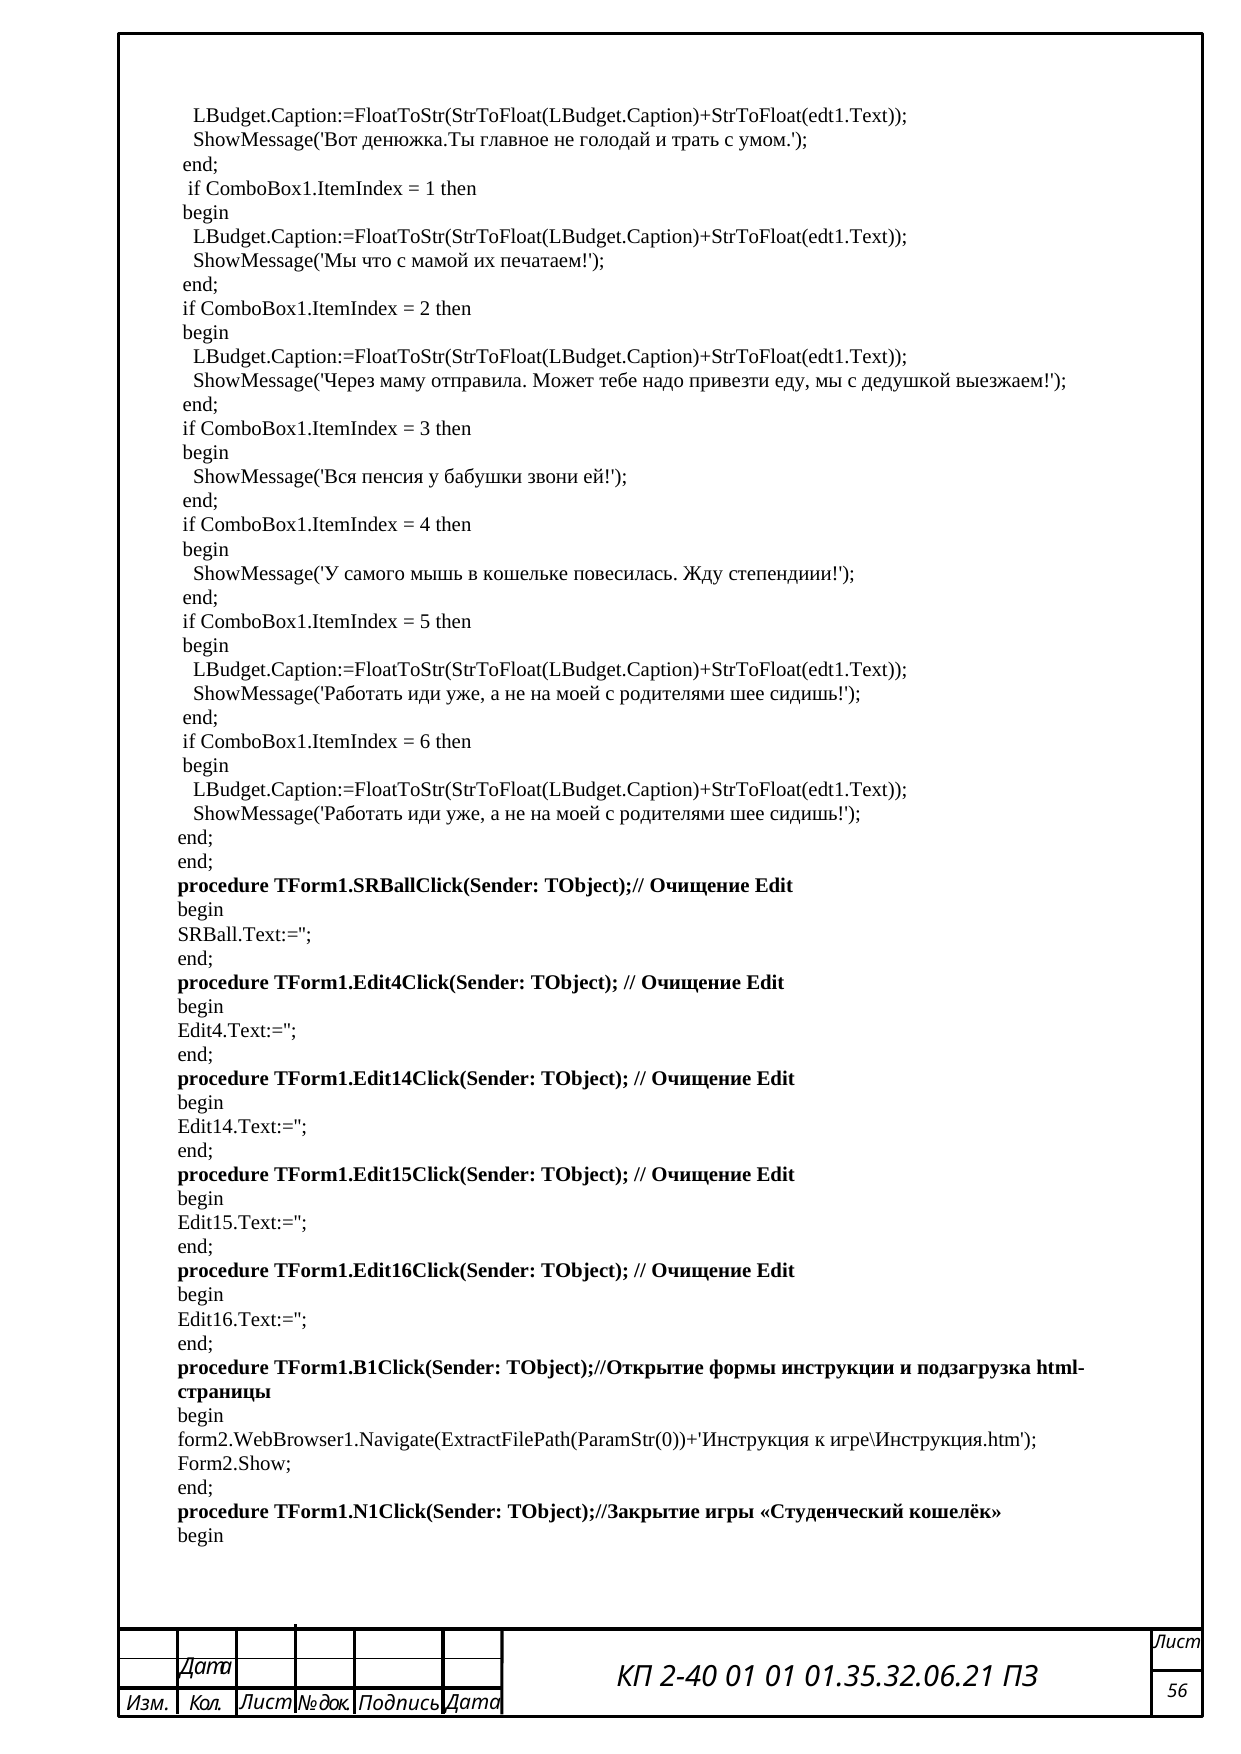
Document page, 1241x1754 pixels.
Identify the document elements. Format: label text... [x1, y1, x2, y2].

text begin [177, 320, 1152, 344]
text procedure TForm1.SRBallClick(Sender: TObject);// Очищение Edit [177, 873, 1152, 897]
text ShowMessage('У самого мышь в кошельке повесилась. Жду степендиии!'); [177, 561, 1152, 584]
text Edit4.Text:=''; [177, 1018, 1152, 1042]
text begin [177, 1403, 1152, 1427]
text end; [177, 272, 1152, 296]
text begin [177, 1282, 1152, 1306]
text procedure TForm1.N1Click(Sender: TObject);//Закрытие игры «Студенческий кошелёк» [177, 1499, 1152, 1523]
text procedure TForm1.B1Click(Sender: TObject);//Открытие формы инструкции и подзагрузка html-страницы [177, 1354, 1152, 1403]
text ShowMessage('Работать иди уже, а не на моей с родителями шее сидишь!'); [177, 801, 1152, 825]
text if ComboBox1.ItemIndex = 1 then [177, 176, 1152, 199]
text ShowMessage('Через маму отправила. Может тебе надо привезти еду, мы с дедушкой выезжаем!'); [177, 368, 1152, 392]
text end; [177, 584, 1152, 609]
text if ComboBox1.ItemIndex = 6 then [177, 729, 1152, 753]
text LBudget.Caption:=FloatToStr(StrToFloat(LBudget.Caption)+StrToFloat(edt1.Text)); [177, 344, 1152, 368]
text procedure TForm1.Edit14Click(Sender: TObject); // Очищение Edit [177, 1066, 1152, 1090]
text ShowMessage('Вот денюжка.Ты главное не голодай и трать с умом.'); [177, 127, 1152, 151]
text begin [177, 897, 1152, 921]
text form2.WebBrowser1.Navigate(ExtractFilePath(ParamStr(0))+'Инструкция к игре\Инструкция.htm'); [177, 1427, 1152, 1451]
text end; [177, 1042, 1152, 1066]
text ShowMessage('Работать иди уже, а не на моей с родителями шее сидишь!'); [177, 681, 1152, 705]
text begin [177, 199, 1152, 224]
text Form2.Show; [177, 1451, 1152, 1475]
text end; [177, 1234, 1152, 1258]
text end; [177, 1331, 1152, 1354]
text ShowMessage('Мы что с мамой их печатаем!'); [177, 248, 1152, 272]
text end; [177, 825, 1152, 849]
text procedure TForm1.Edit16Click(Sender: TObject); // Очищение Edit [177, 1258, 1152, 1282]
text if ComboBox1.ItemIndex = 4 then [177, 512, 1152, 536]
text end; [177, 1475, 1152, 1499]
text begin [177, 1186, 1152, 1210]
text end; [177, 488, 1152, 512]
text procedure TForm1.Edit4Click(Sender: TObject); // Очищение Edit [177, 969, 1152, 994]
text end; [177, 1138, 1152, 1162]
text LBudget.Caption:=FloatToStr(StrToFloat(LBudget.Caption)+StrToFloat(edt1.Text)); [177, 777, 1152, 801]
text if ComboBox1.ItemIndex = 3 then [177, 416, 1152, 440]
text SRBall.Text:=''; [177, 921, 1152, 946]
text LBudget.Caption:=FloatToStr(StrToFloat(LBudget.Caption)+StrToFloat(edt1.Text)); [177, 103, 1152, 127]
text begin [177, 994, 1152, 1018]
text end; [177, 151, 1152, 176]
text begin [177, 440, 1152, 464]
text LBudget.Caption:=FloatToStr(StrToFloat(LBudget.Caption)+StrToFloat(edt1.Text)); [177, 657, 1152, 681]
text procedure TForm1.Edit15Click(Sender: TObject); // Очищение Edit [177, 1162, 1152, 1186]
text Edit16.Text:=''; [177, 1306, 1152, 1331]
text end; [177, 849, 1152, 873]
text if ComboBox1.ItemIndex = 2 then [177, 296, 1152, 320]
text Edit14.Text:=''; [177, 1114, 1152, 1138]
text begin [177, 633, 1152, 657]
text begin [177, 1523, 1152, 1547]
text end; [177, 392, 1152, 416]
text if ComboBox1.ItemIndex = 5 then [177, 609, 1152, 633]
text begin [177, 536, 1152, 561]
text LBudget.Caption:=FloatToStr(StrToFloat(LBudget.Caption)+StrToFloat(edt1.Text)); [177, 224, 1152, 248]
text end; [177, 946, 1152, 969]
text end; [177, 705, 1152, 729]
text begin [177, 1090, 1152, 1114]
text Edit15.Text:=''; [177, 1210, 1152, 1234]
text ShowMessage('Вся пенсия у бабушки звони ей!'); [177, 464, 1152, 488]
text begin [177, 753, 1152, 777]
